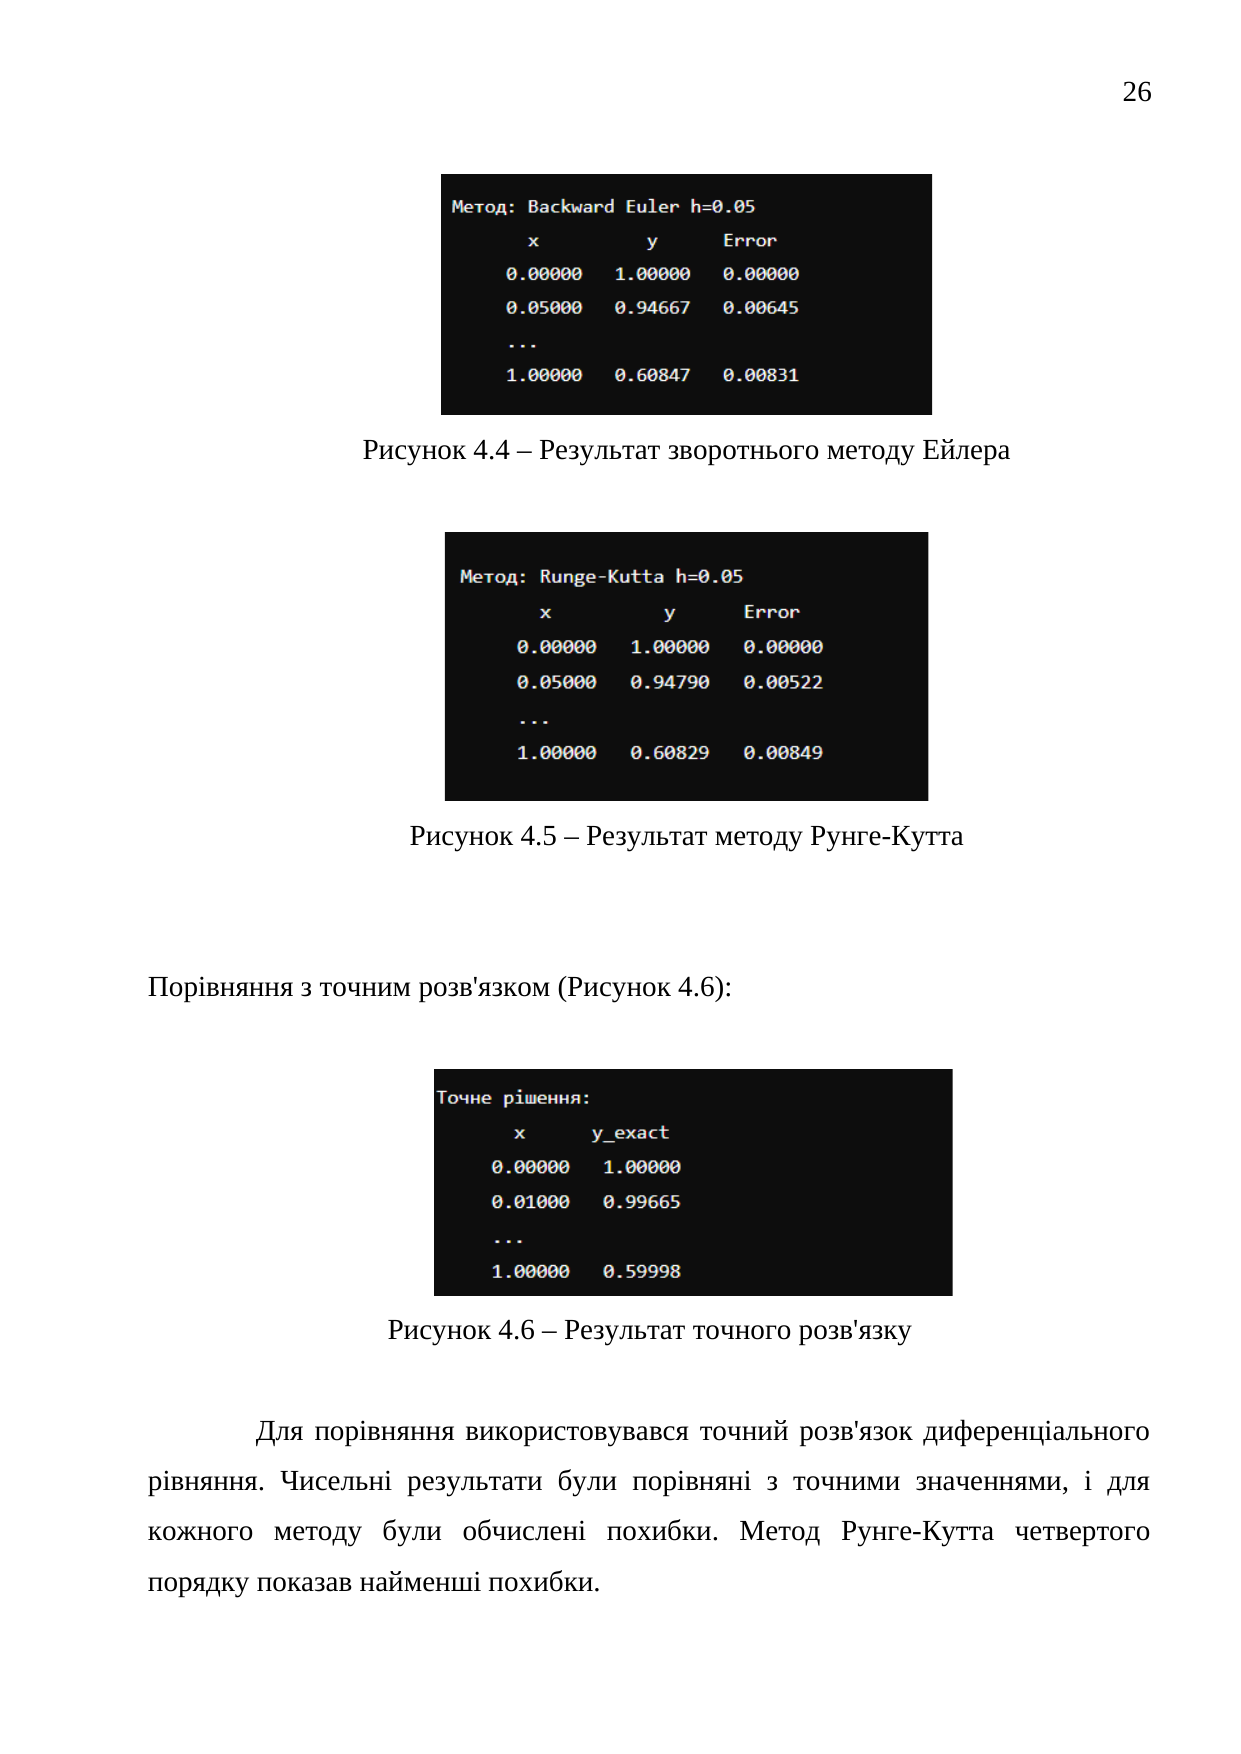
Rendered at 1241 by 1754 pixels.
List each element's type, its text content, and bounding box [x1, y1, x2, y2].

text Рисунок 4.6 – Результат точного розв'язку [148, 1312, 1152, 1346]
picture [444, 532, 929, 801]
picture [434, 1069, 953, 1296]
text Порівняння з точним розв'язком (Рисунок 4.6): [148, 969, 1152, 1002]
text Для порівняння використовувався точний розв'язок диференціального рівняння. Чисельні результати були порівняні з точними значеннями, і для кожного методу були обчислені похибки. Метод Рунге-Кутта четвертого порядку показав найменші похибки. [148, 1413, 1152, 1597]
text Рисунок 4.4 – Результат зворотнього методу Ейлера [221, 432, 1152, 465]
text Рисунок 4.5 – Результат методу Рунге-Кутта [221, 818, 1152, 851]
picture [441, 174, 933, 415]
